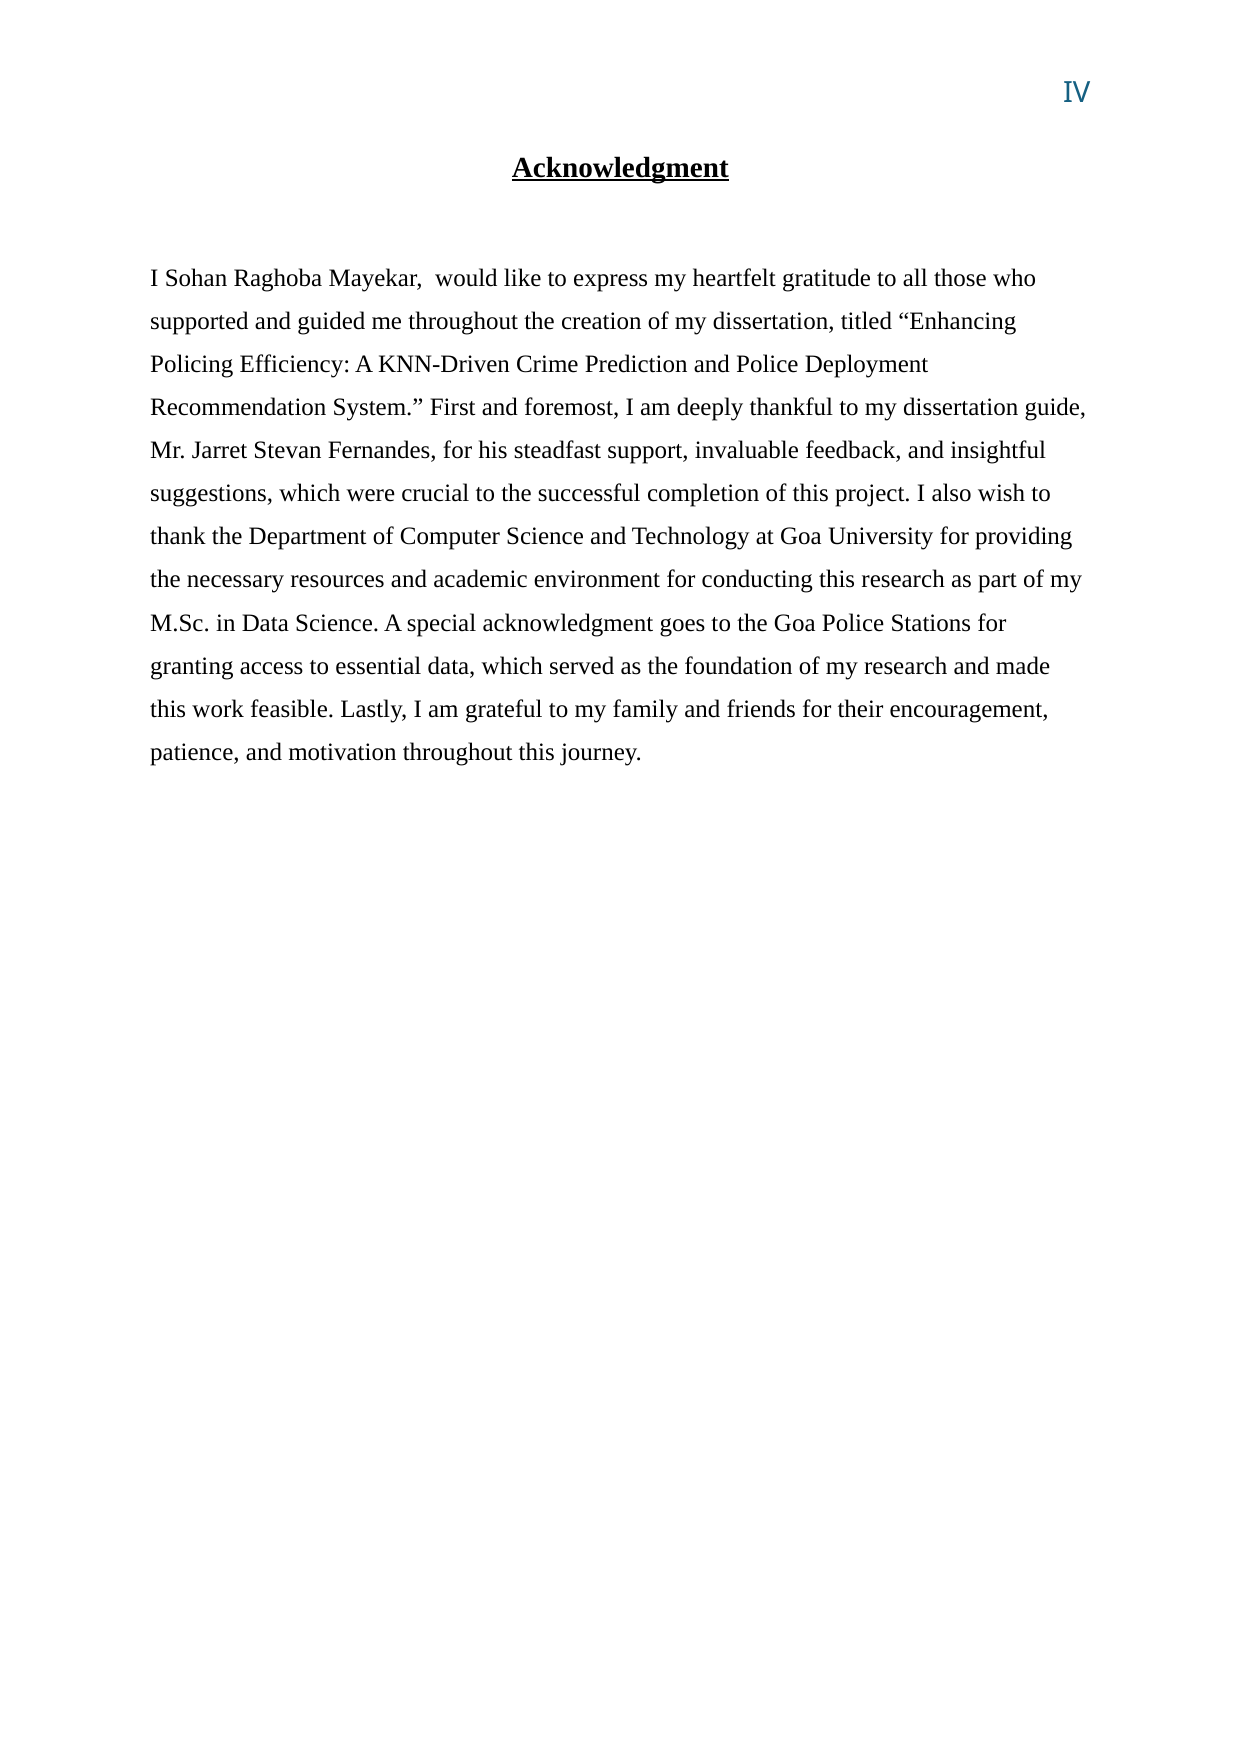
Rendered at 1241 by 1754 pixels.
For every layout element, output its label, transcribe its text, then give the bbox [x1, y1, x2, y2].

text Acknowledgment [150, 150, 1090, 183]
text I Sohan Raghoba Mayekar, would like to express my heartfelt gratitude to all those who supported and guided me throughout the creation of my dissertation, titled “Enhancing Policing Efficiency: A KNN-Driven Crime Prediction and Police Deployment Recommendation System.” First and foremost, I am deeply thankful to my dissertation guide, Mr. Jarret Stevan Fernandes, for his steadfast support, invaluable feedback, and insightful suggestions, which were crucial to the successful completion of this project. I also wish to thank the Department of Computer Science and Technology at Goa University for providing the necessary resources and academic environment for conducting this research as part of my M.Sc. in Data Science. A special acknowledgment goes to the Goa Police Stations for granting access to essential data, which served as the foundation of my research and made this work feasible. Lastly, I am grateful to my family and friends for their encouragement, patience, and motivation throughout this journey. [150, 263, 1090, 766]
